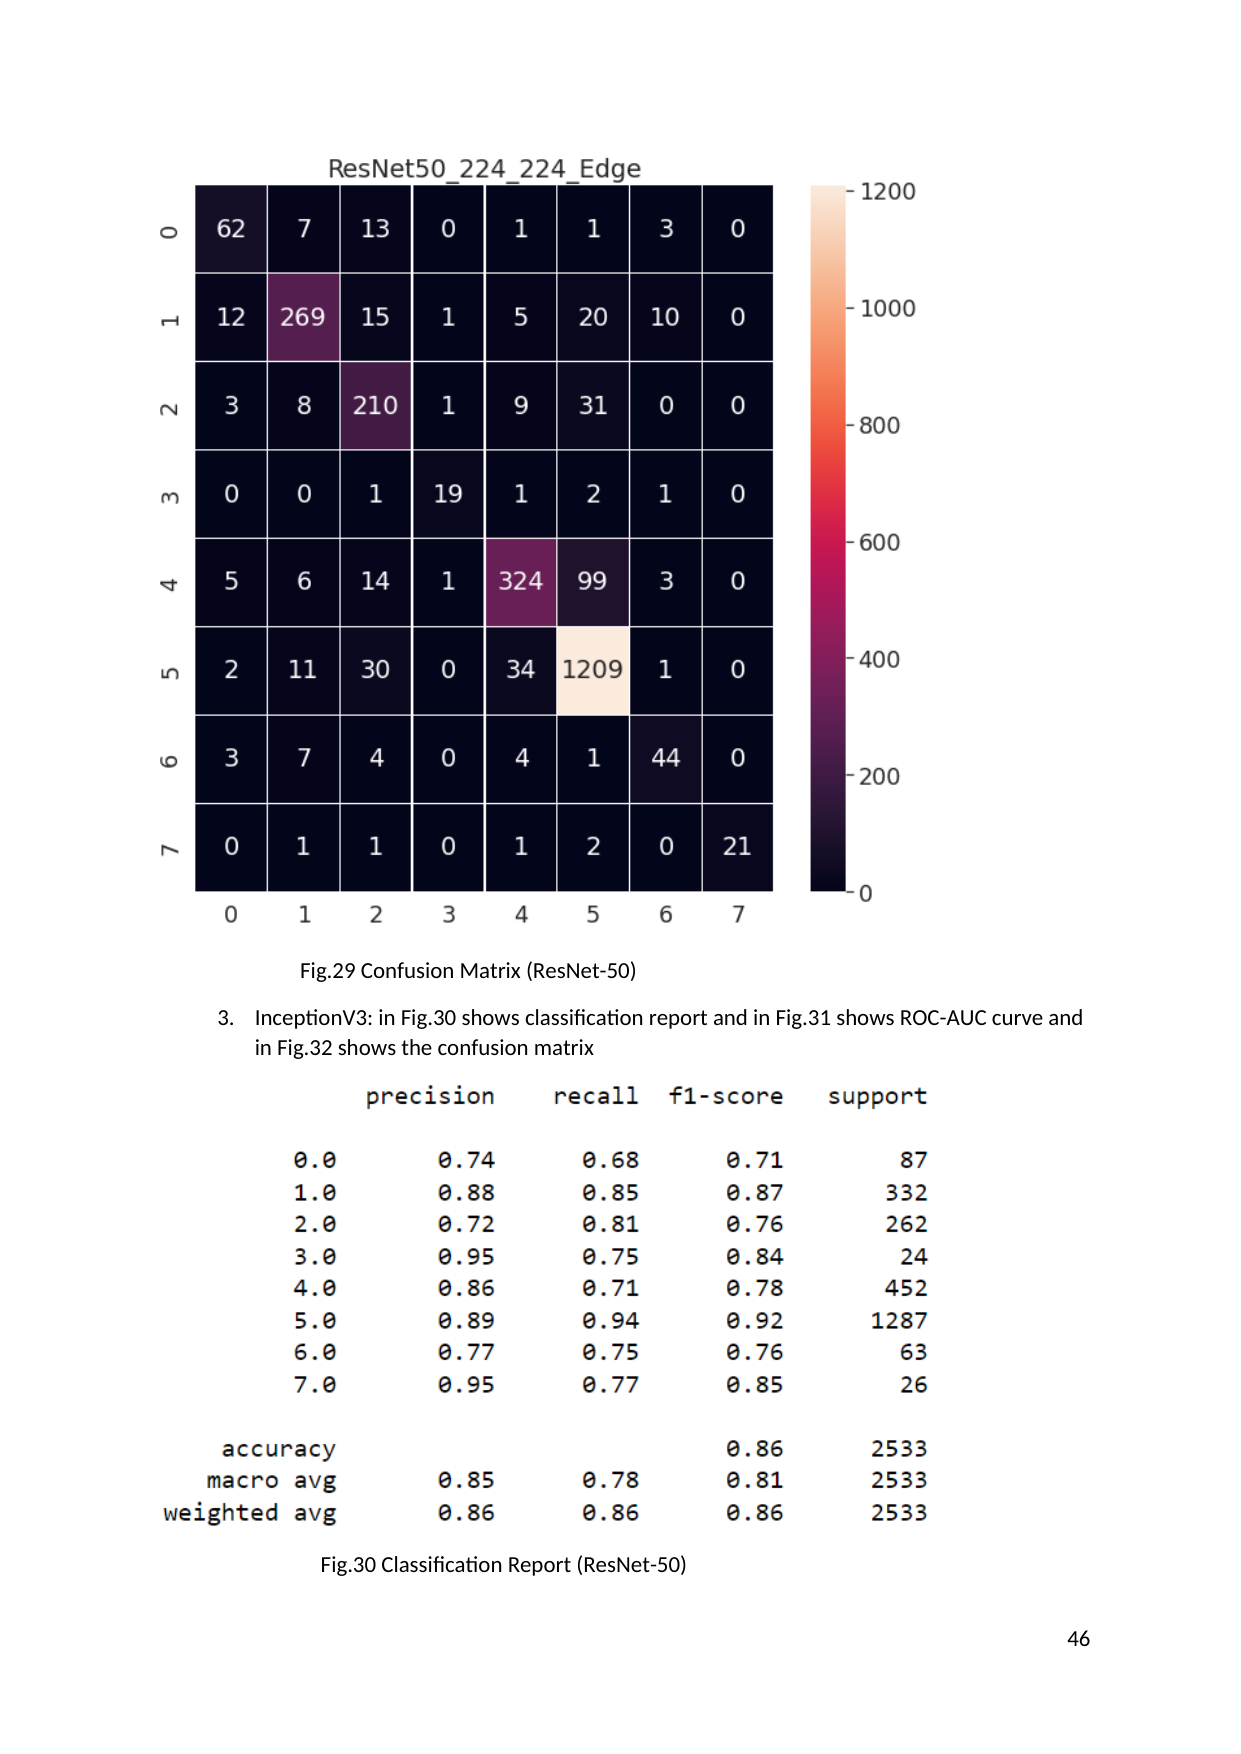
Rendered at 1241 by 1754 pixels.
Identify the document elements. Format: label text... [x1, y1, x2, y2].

text Fig.30 Classification Report (ResNet-50) [300, 1550, 1090, 1578]
text Fig.29 Confusion Matrix (ResNet-50) [225, 956, 1090, 984]
picture [150, 1079, 936, 1532]
picture [150, 150, 925, 937]
list InceptionV3: in Fig.30 shows classification report and in Fig.31 shows ROC-AUC curve and in Fig.32 shows the confusion matrix [217, 1003, 1090, 1061]
